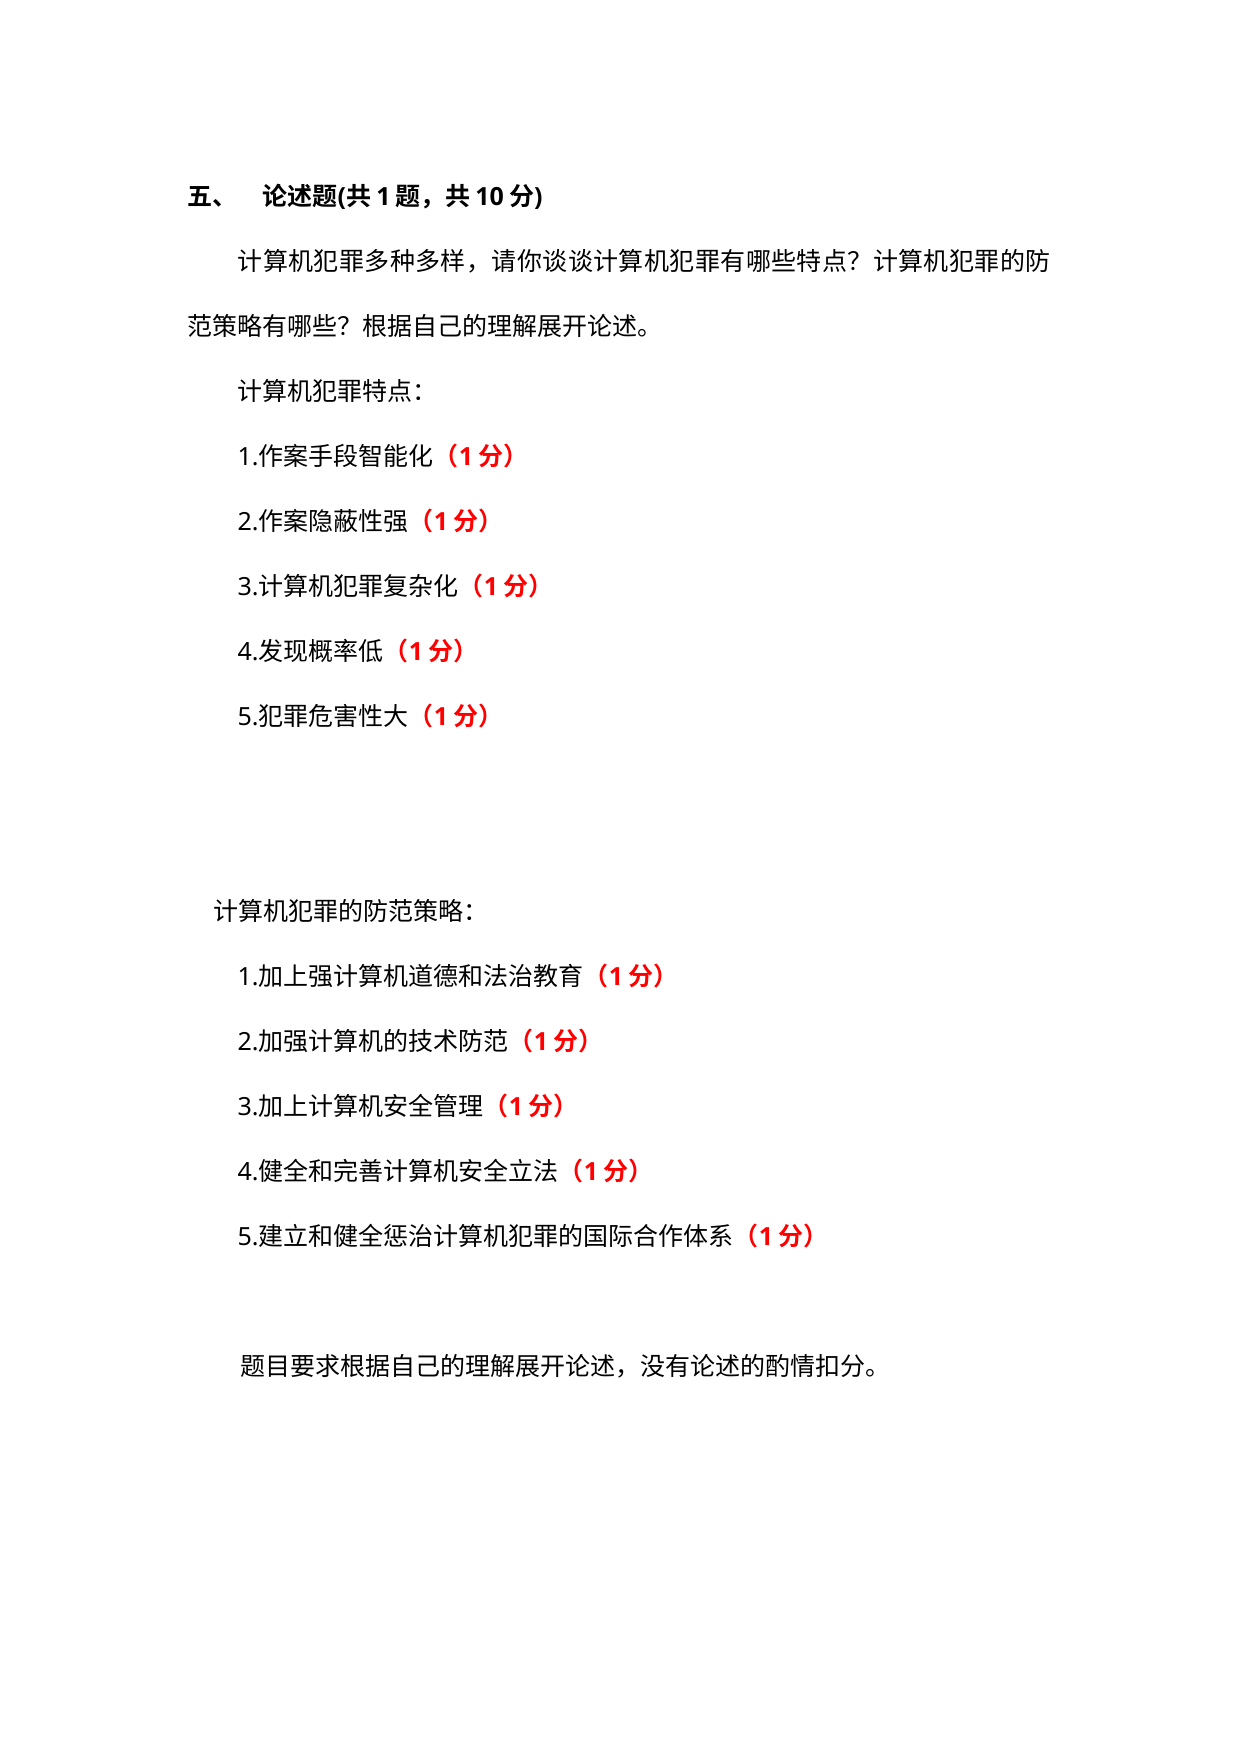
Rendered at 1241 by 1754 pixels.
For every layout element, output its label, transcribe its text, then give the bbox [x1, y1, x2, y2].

text 4.发现概率低（1分） [187, 617, 1053, 682]
text 题目要求根据自己的理解展开论述，没有论述的酌情扣分。 [241, 1332, 1053, 1397]
text 4.健全和完善计算机安全立法（1分） [187, 1137, 1053, 1202]
text 计算机犯罪特点： [187, 357, 1053, 422]
text 2.作案隐蔽性强（1分） [187, 487, 1053, 552]
text 计算机犯罪多种多样，请你谈谈计算机犯罪有哪些特点？计算机犯罪的防范策略有哪些？根据自己的理解展开论述。 [187, 227, 1053, 357]
text 2.加强计算机的技术防范（1分） [187, 1007, 1053, 1072]
text 3.加上计算机安全管理（1分） [187, 1072, 1053, 1137]
text 1.加上强计算机道德和法治教育（1分） [187, 942, 1053, 1007]
text 5.建立和健全惩治计算机犯罪的国际合作体系（1分） [187, 1202, 1053, 1267]
list 论述题(共1题，共10分) [187, 162, 1053, 227]
text 1.作案手段智能化（1分） [187, 422, 1053, 487]
text 5.犯罪危害性大（1分） 计算机犯罪的防范策略： [187, 682, 1053, 942]
text 3.计算机犯罪复杂化（1分） [187, 552, 1053, 617]
